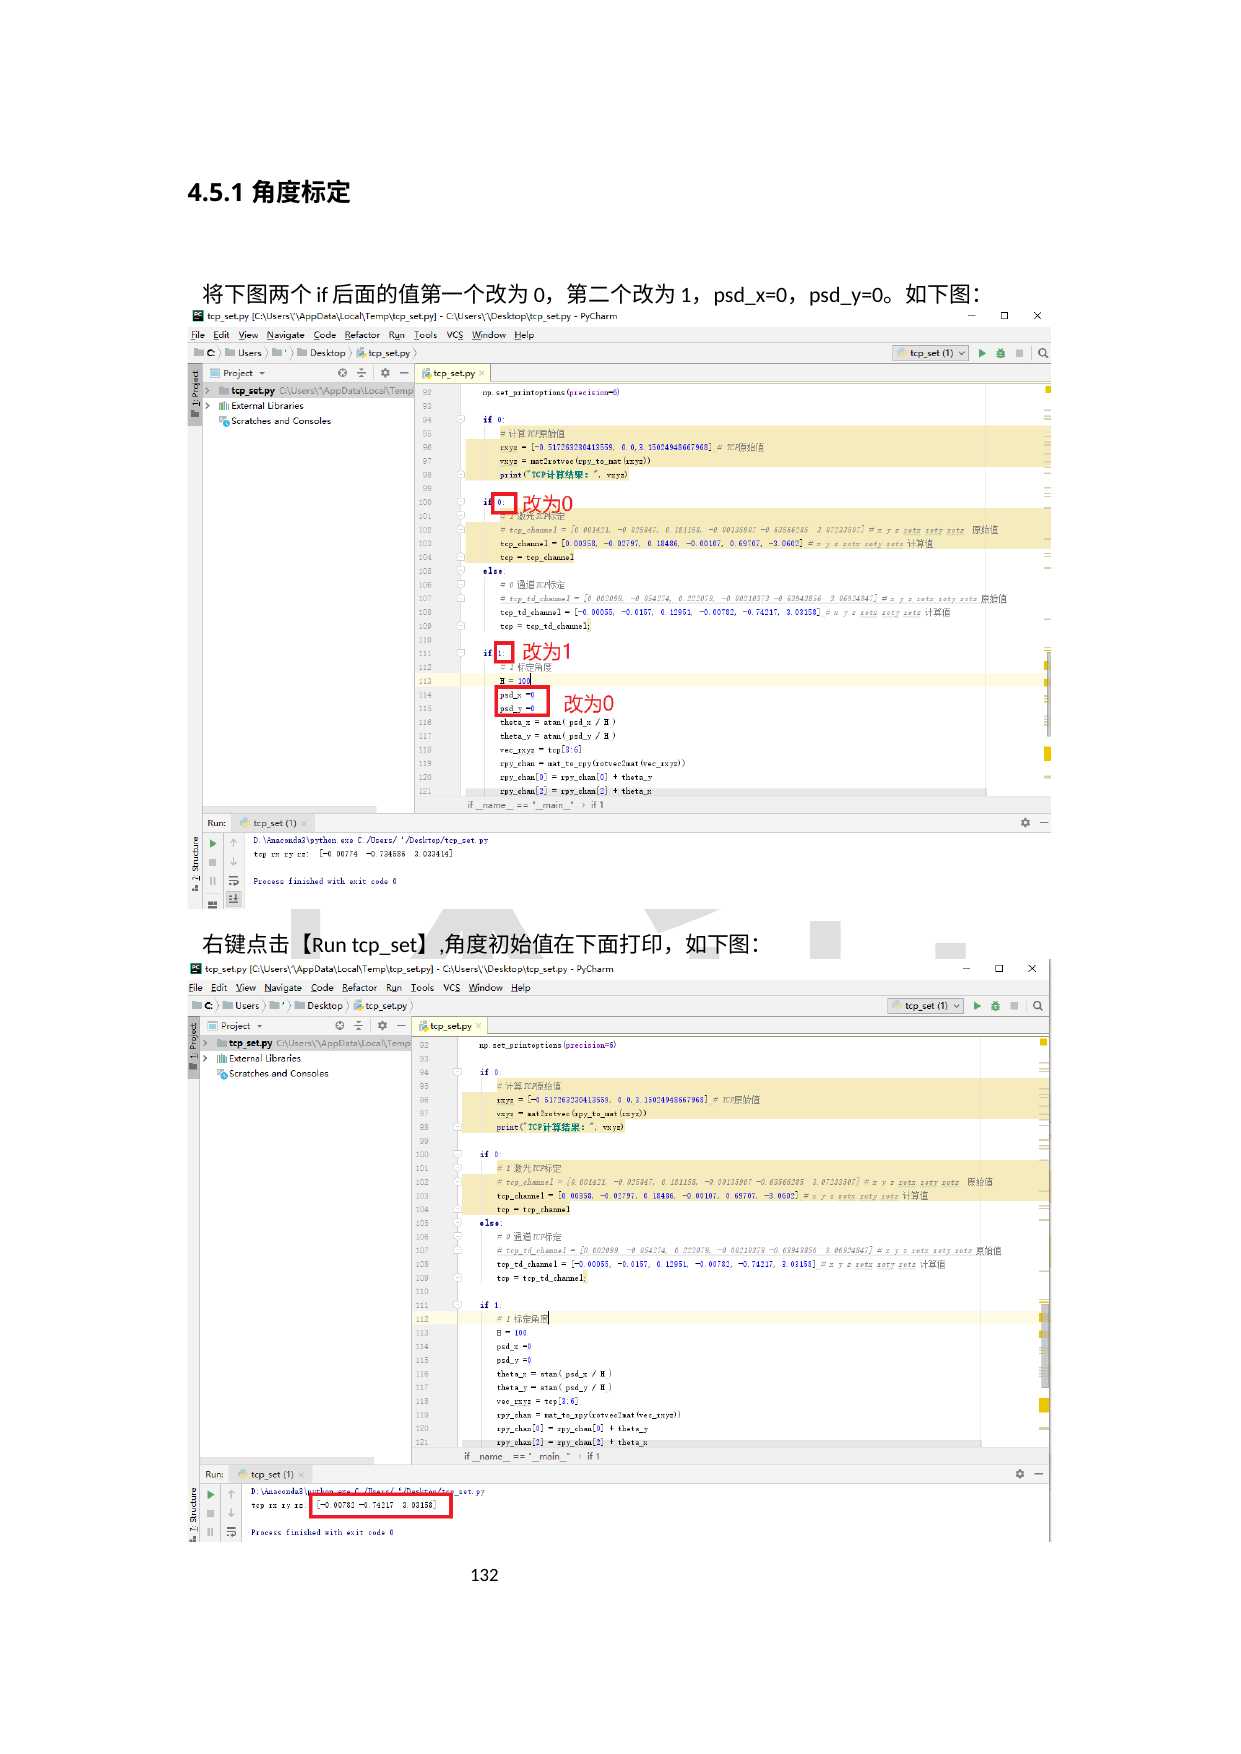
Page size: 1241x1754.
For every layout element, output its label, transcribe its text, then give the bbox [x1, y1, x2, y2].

subtitle 4.5.1 角度标定 [187, 158, 1053, 223]
picture [187, 309, 1051, 909]
picture [187, 959, 1052, 1542]
text 将下图两个if后面的值第一个改为0，第二个改为1，psd_x=0，psd_y=0。如下图： [187, 277, 1053, 309]
text 右键点击【Run tcp_set】,角度初始值在下面打印，如下图： [187, 927, 1053, 959]
